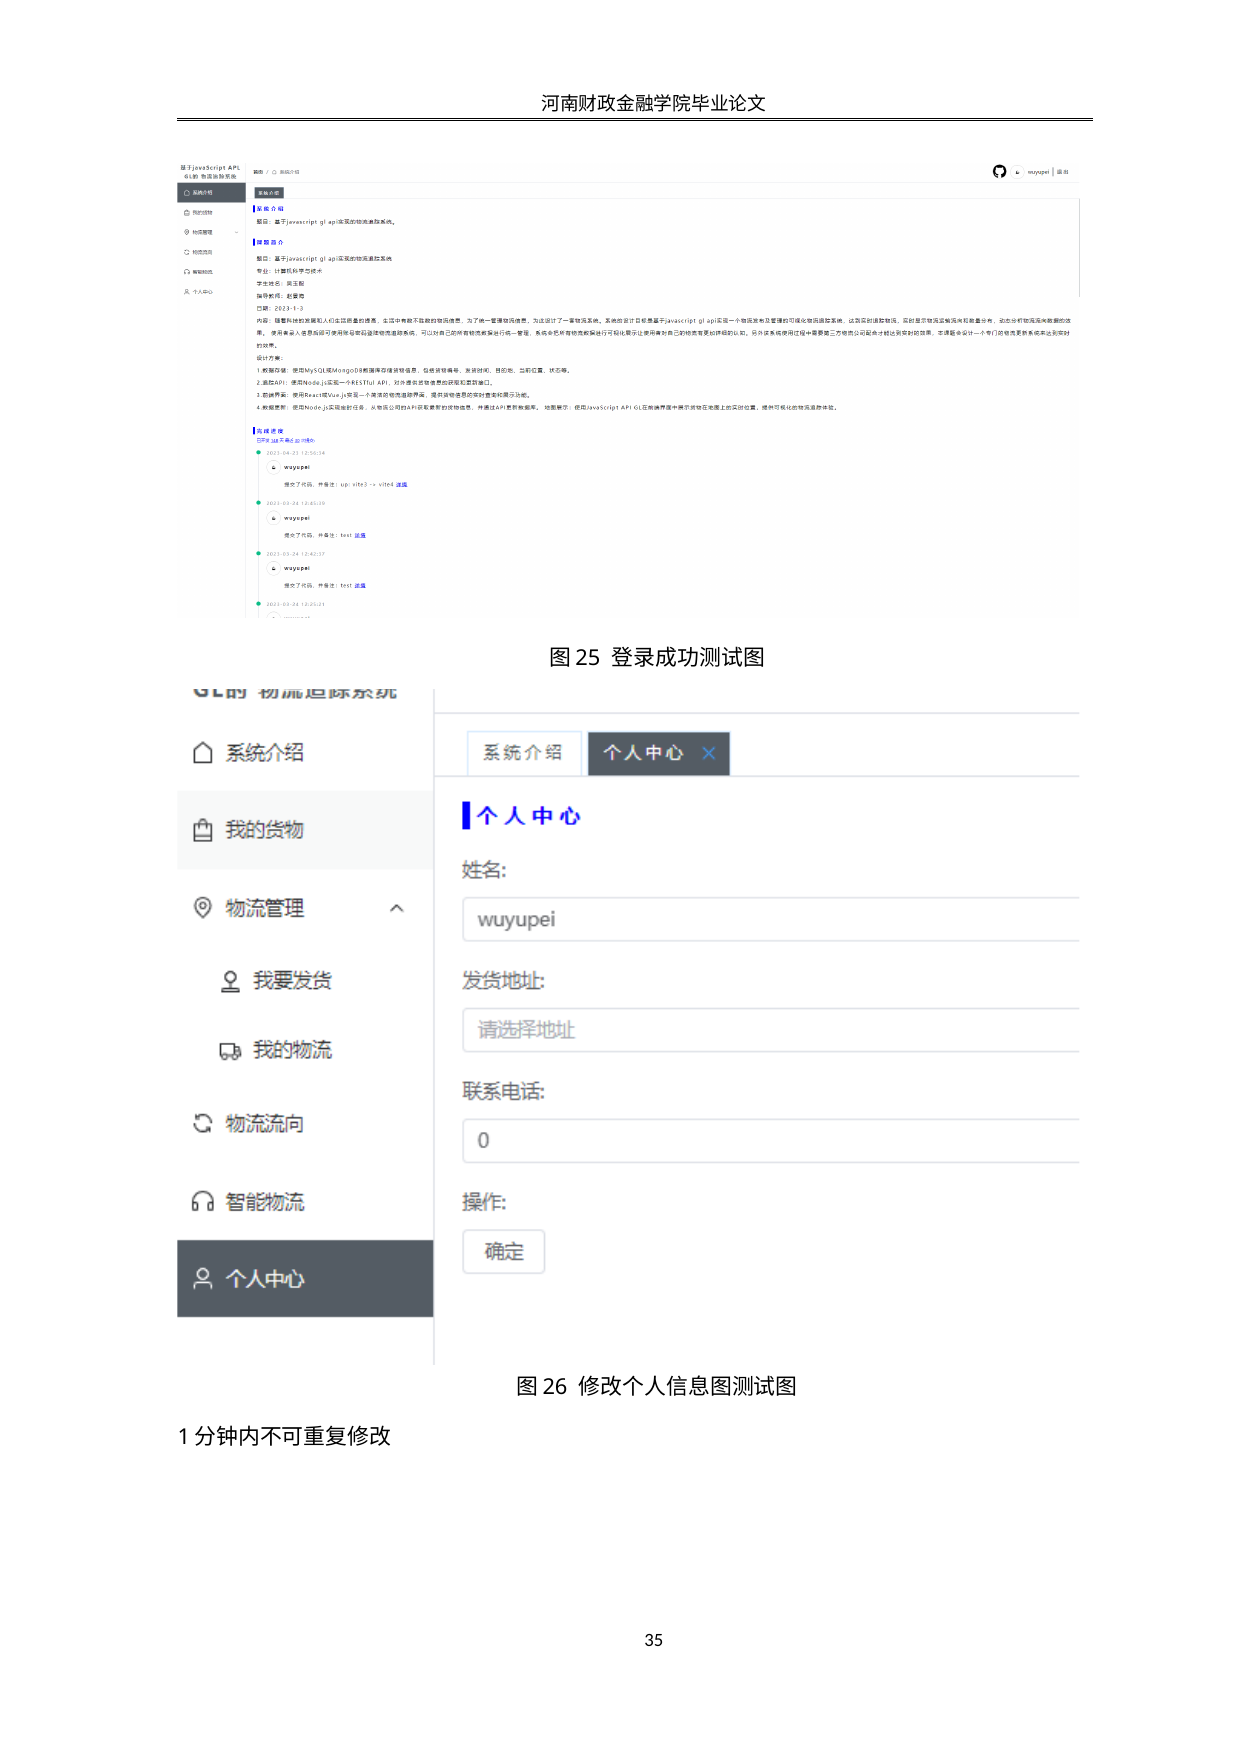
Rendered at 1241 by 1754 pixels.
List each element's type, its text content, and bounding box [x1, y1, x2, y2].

text 图26 修改个人信息图测试图 [177, 1368, 1093, 1402]
picture [177, 163, 1080, 618]
picture [177, 689, 1080, 1365]
text 图25 登录成功测试图 [177, 639, 1093, 673]
text 1分钟内不可重复修改 [177, 1418, 1093, 1452]
